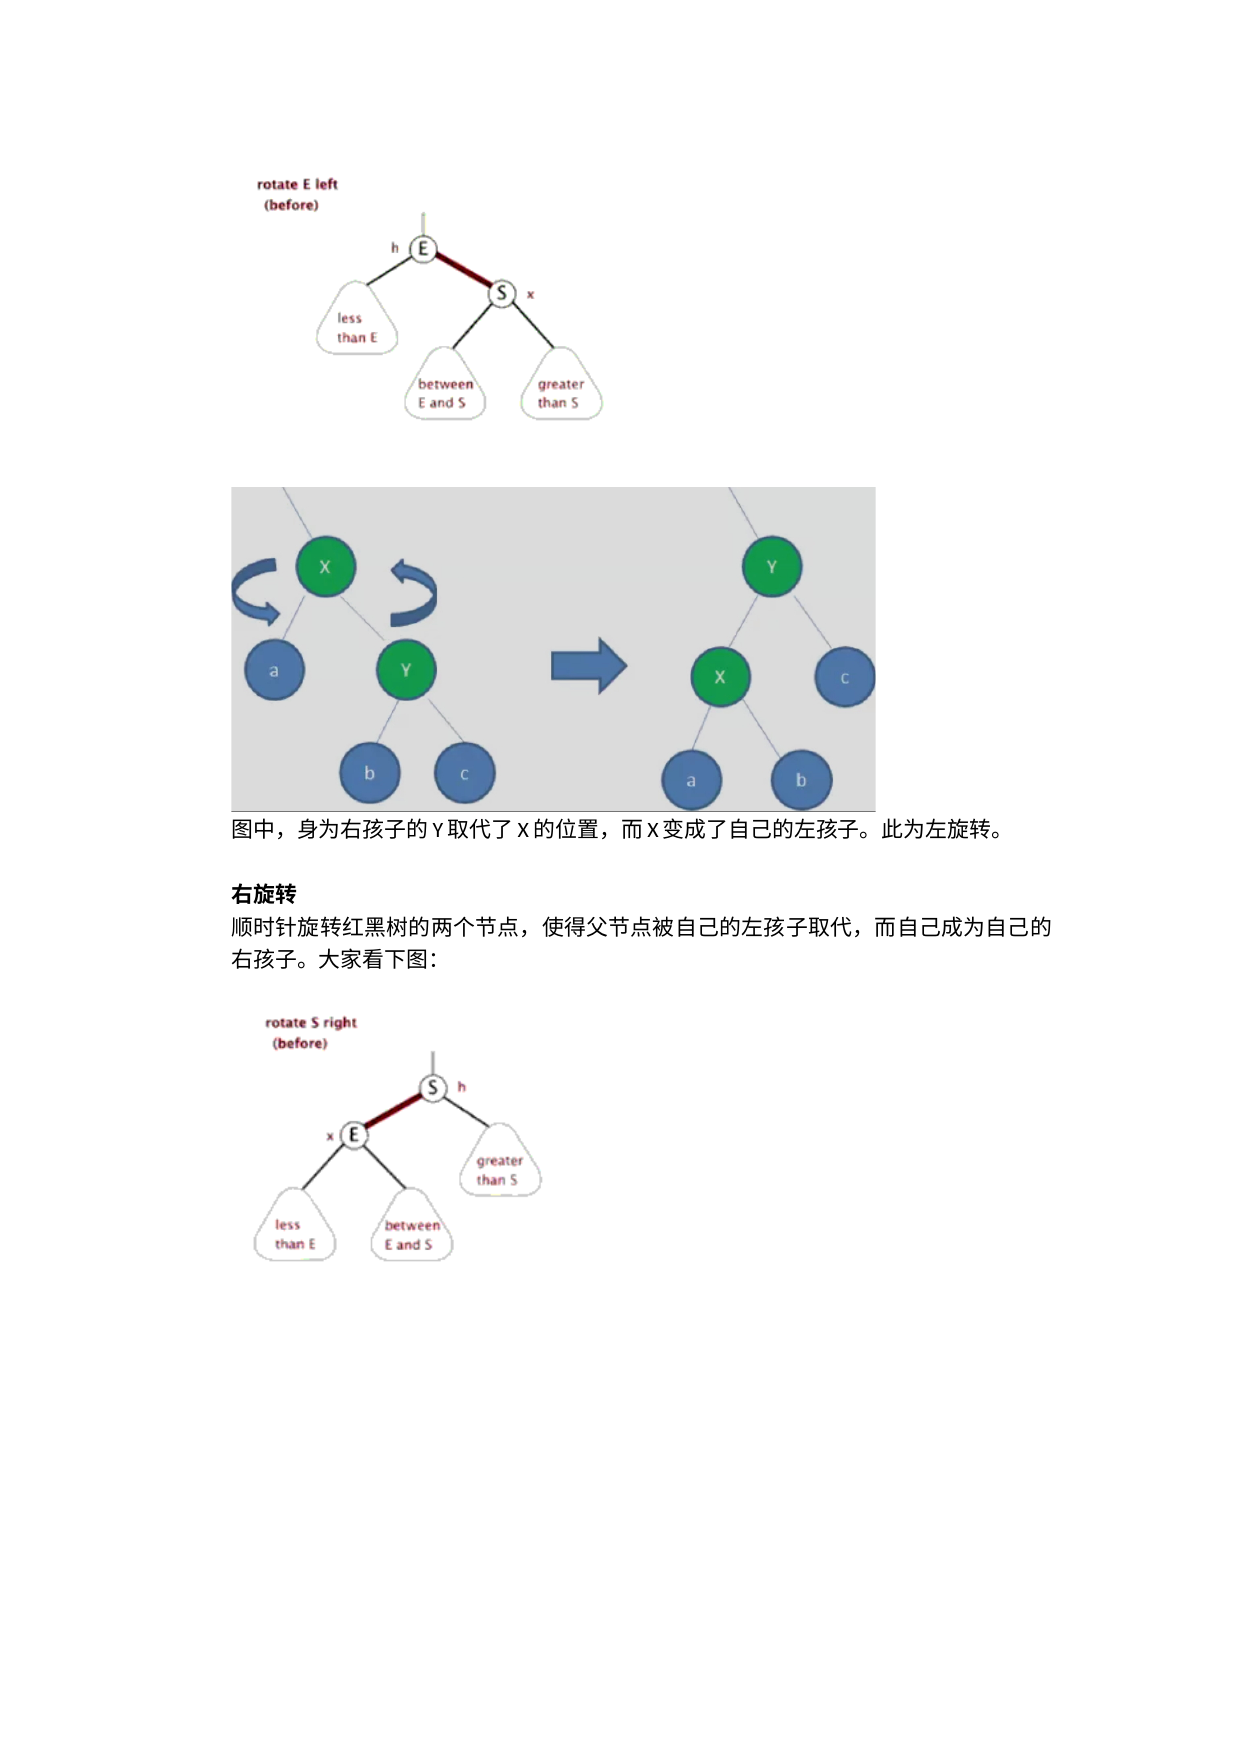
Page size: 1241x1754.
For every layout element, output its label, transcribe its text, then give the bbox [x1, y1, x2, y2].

picture [231, 974, 661, 1343]
list 顺时针旋转红黑树的两个节点，使得父节点被自己的左孩子取代，而自己成为自己的右孩子。大家看下图： [231, 909, 1053, 974]
picture [231, 487, 876, 812]
picture [231, 162, 651, 469]
list 图中，身为右孩子的Y取代了X的位置，而X变成了自己的左孩子。此为左旋转。 [231, 812, 1053, 844]
list 右旋转 [231, 877, 1053, 909]
